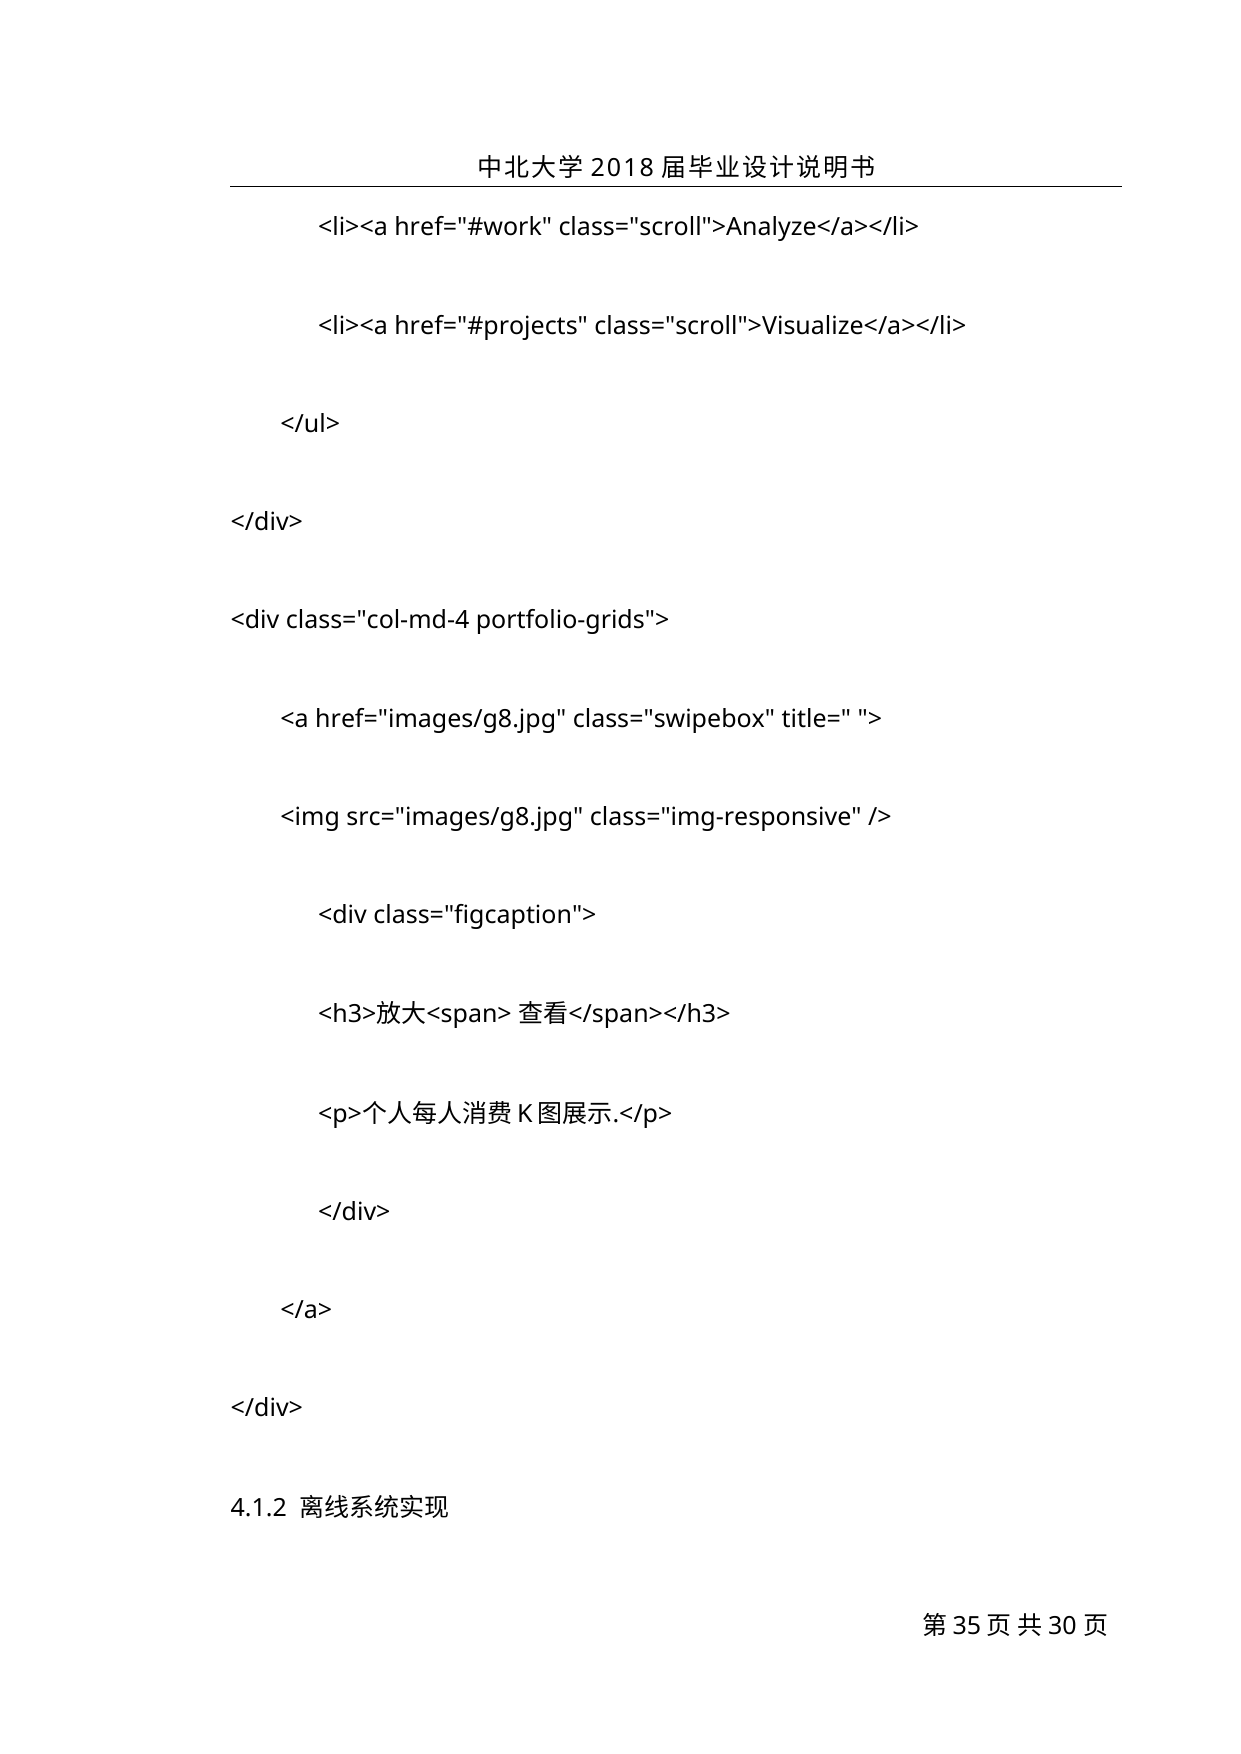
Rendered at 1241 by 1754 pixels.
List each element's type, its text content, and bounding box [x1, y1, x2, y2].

text </div> [230, 488, 1122, 553]
text <li><a href="#projects" class="scroll">Visualize</a></li> [230, 292, 1122, 357]
text <a href="images/g8.jpg" class="swipebox" title=" "> [230, 685, 1122, 750]
text <div class="figcaption"> [230, 881, 1122, 946]
text <div class="col-md-4 portfolio-grids"> [230, 587, 1122, 652]
text <p>个人每人消费K图展示.</p> [230, 1079, 1122, 1144]
text <img src="images/g8.jpg" class="img-responsive" /> [230, 783, 1122, 848]
text <li><a href="#work" class="scroll">Analyze</a></li> [230, 194, 1122, 259]
text 4.1.2 离线系统实现 [230, 1473, 1113, 1538]
text </ul> [230, 390, 1122, 455]
text <h3>放大<span> 查看</span></h3> [230, 979, 1122, 1044]
text </a> [230, 1276, 1122, 1341]
text </div> [230, 1178, 1122, 1243]
text </div> [230, 1375, 1122, 1440]
